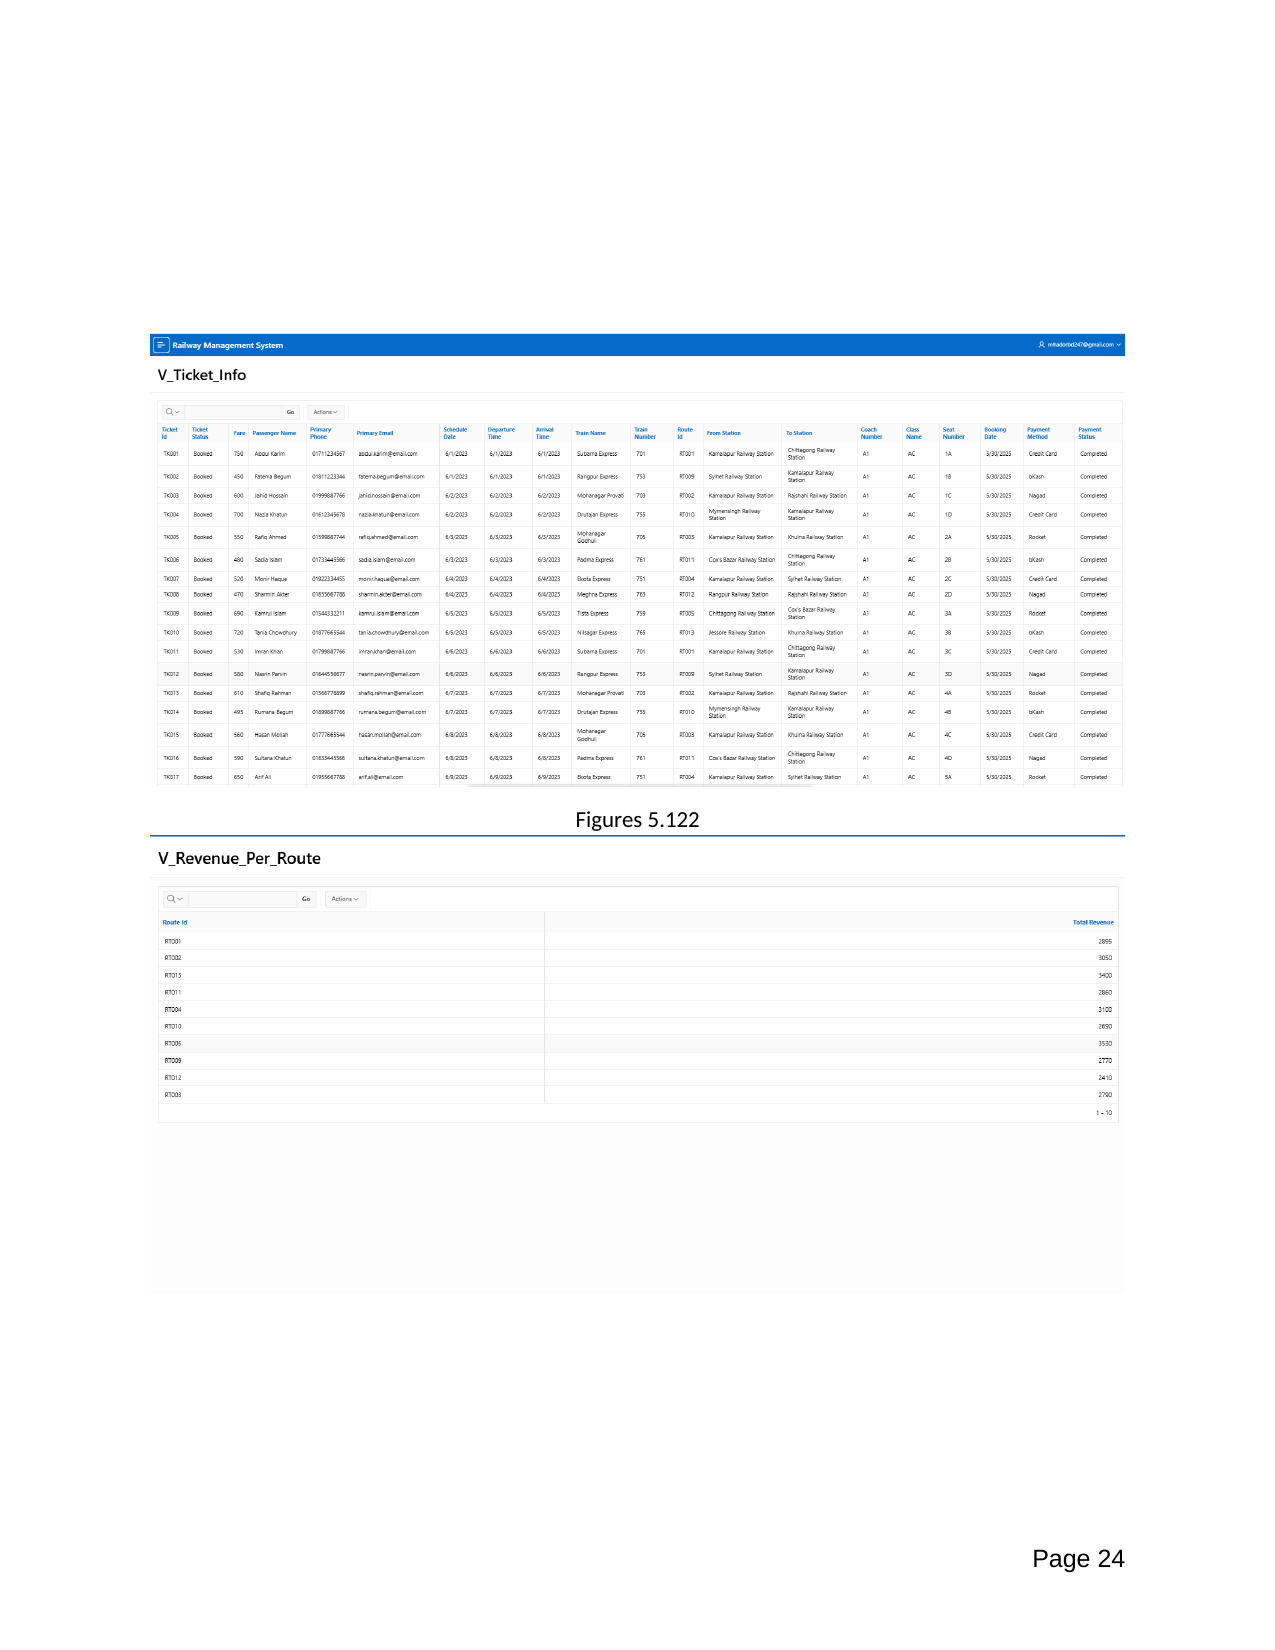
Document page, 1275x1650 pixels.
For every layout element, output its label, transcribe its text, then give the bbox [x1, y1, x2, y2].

text Figures 5.122 [150, 805, 1125, 835]
picture [150, 835, 1125, 1294]
picture [150, 333, 1125, 787]
